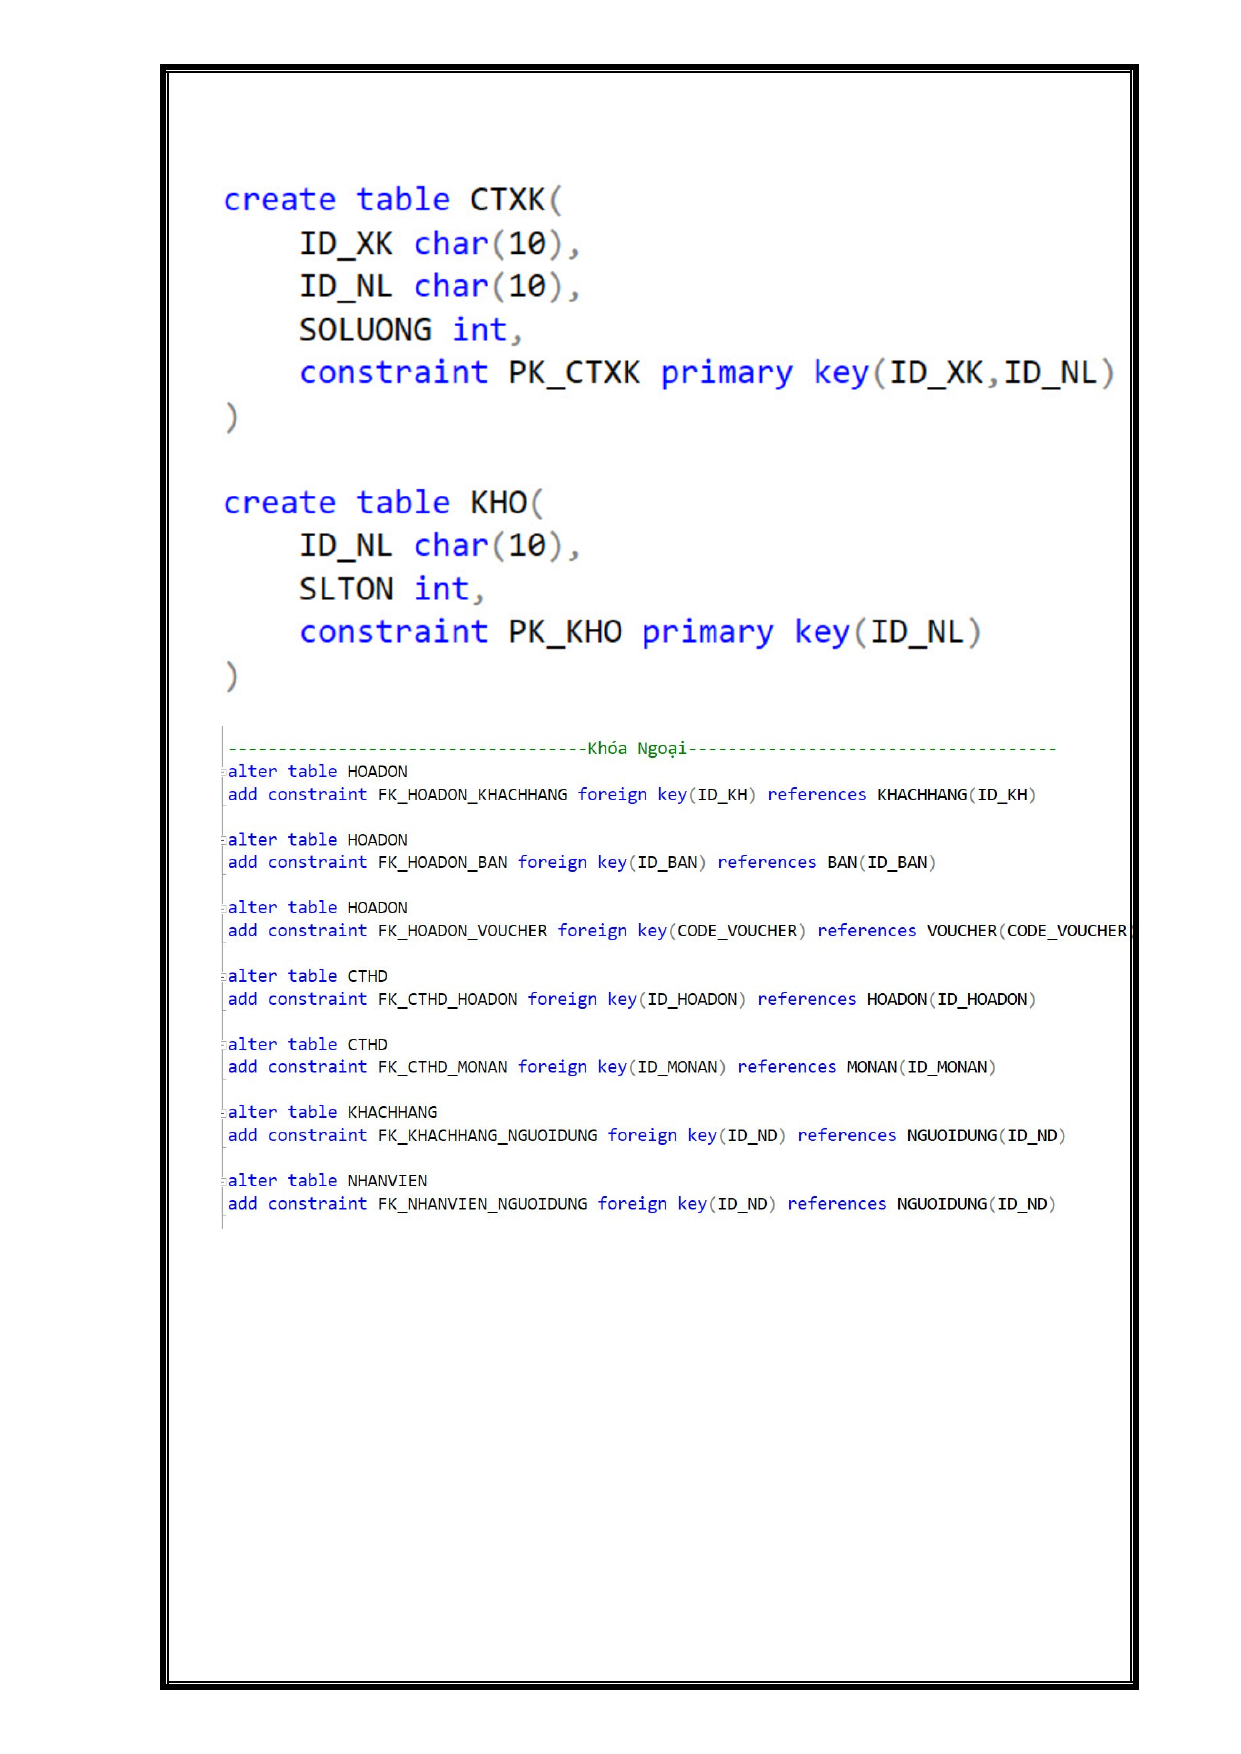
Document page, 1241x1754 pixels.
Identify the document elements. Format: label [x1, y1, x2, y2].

picture [1139, 177, 1147, 707]
picture [221, 177, 1130, 707]
picture [221, 726, 1130, 1229]
picture [1139, 726, 1147, 1229]
